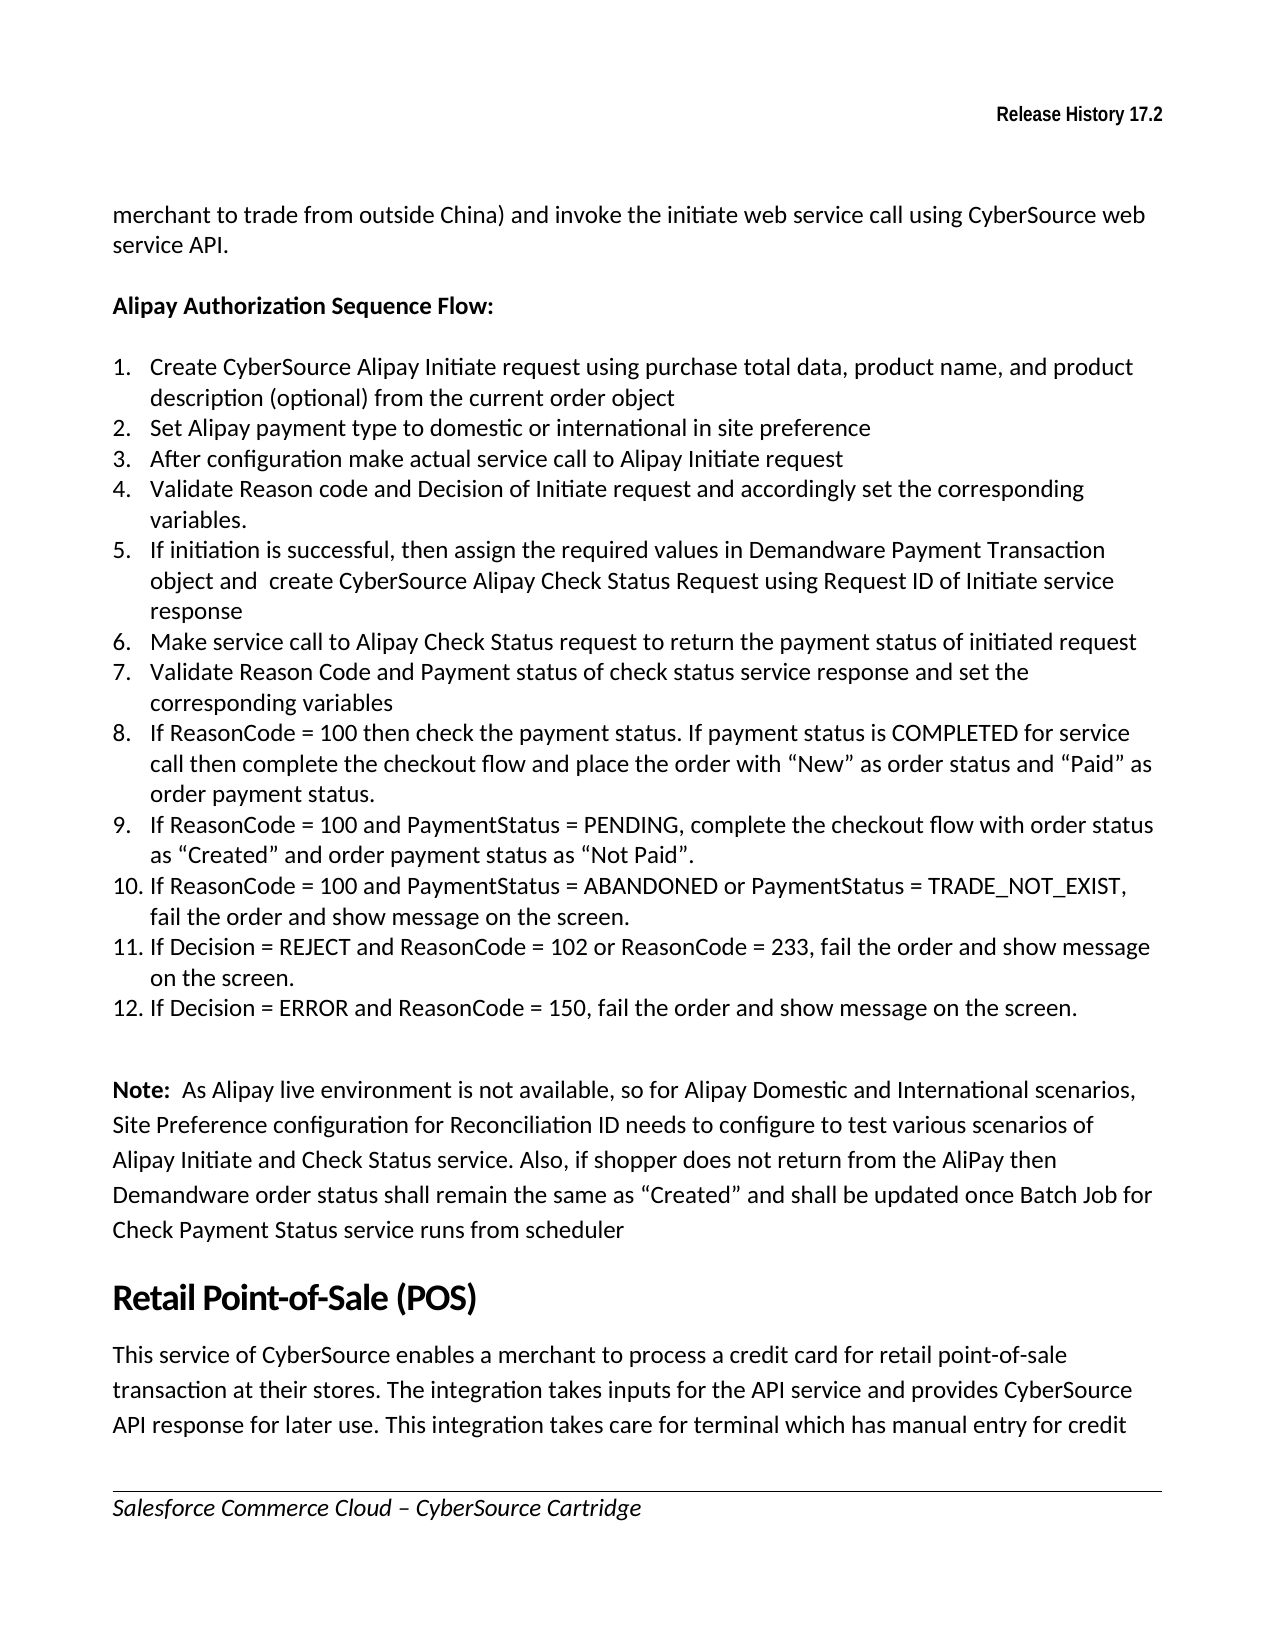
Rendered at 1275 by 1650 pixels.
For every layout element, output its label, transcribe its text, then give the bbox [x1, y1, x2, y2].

list If ReasonCode = 100 and PaymentStatus = PENDING, complete the checkout flow with order status as “Created” and order payment status as “Not Paid”. [112, 809, 1162, 870]
list If ReasonCode = 100 and PaymentStatus = ABANDONED or PaymentStatus = TRADE_NOT_EXIST, fail the order and show message on the screen. [112, 870, 1162, 931]
list If Decision = REJECT and ReasonCode = 102 or ReasonCode = 233, fail the order and show message on the screen. [112, 931, 1162, 992]
list Validate Reason code and Decision of Initiate request and accordingly set the corresponding variables. [112, 473, 1162, 534]
list Create CyberSource Alipay Initiate request using purchase total data, product name, and product description (optional) from the current order object [112, 351, 1162, 412]
text Note: As Alipay live environment is not available, so for Alipay Domestic and International scenarios, Site Preference configuration for Reconciliation ID needs to configure to test various scenarios of Alipay Initiate and Check Status service. Also, if shopper does not return from the AliPay then Demandware order status shall remain the same as “Created” and shall be updated once Batch Job for Check Payment Status service runs from scheduler [112, 1074, 1162, 1245]
list If initiation is successful, then assign the required values in Demandware Payment Transaction object and create CyberSource Alipay Check Status Request using Request ID of Initiate service response [112, 534, 1162, 626]
subtitle Retail Point-of-Sale (POS) [112, 1274, 1162, 1320]
list Make service call to Alipay Check Status request to return the payment status of initiated request [112, 626, 1162, 657]
list If Decision = ERROR and ReasonCode = 150, fail the order and show message on the screen. [112, 992, 1162, 1023]
list Validate Reason Code and Payment status of check status service response and set the corresponding variables [112, 657, 1162, 718]
list Alipay Authorization Sequence Flow: [112, 290, 1162, 321]
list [112, 199, 1162, 260]
list After configuration make actual service call to Alipay Initiate request [112, 443, 1162, 473]
list If ReasonCode = 100 then check the payment status. If payment status is COMPLETED for service call then complete the checkout flow and place the order with “New” as order status and “Paid” as order payment status. [112, 718, 1162, 809]
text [112, 1339, 1162, 1440]
list Set Alipay payment type to domestic or international in site preference [112, 412, 1162, 443]
